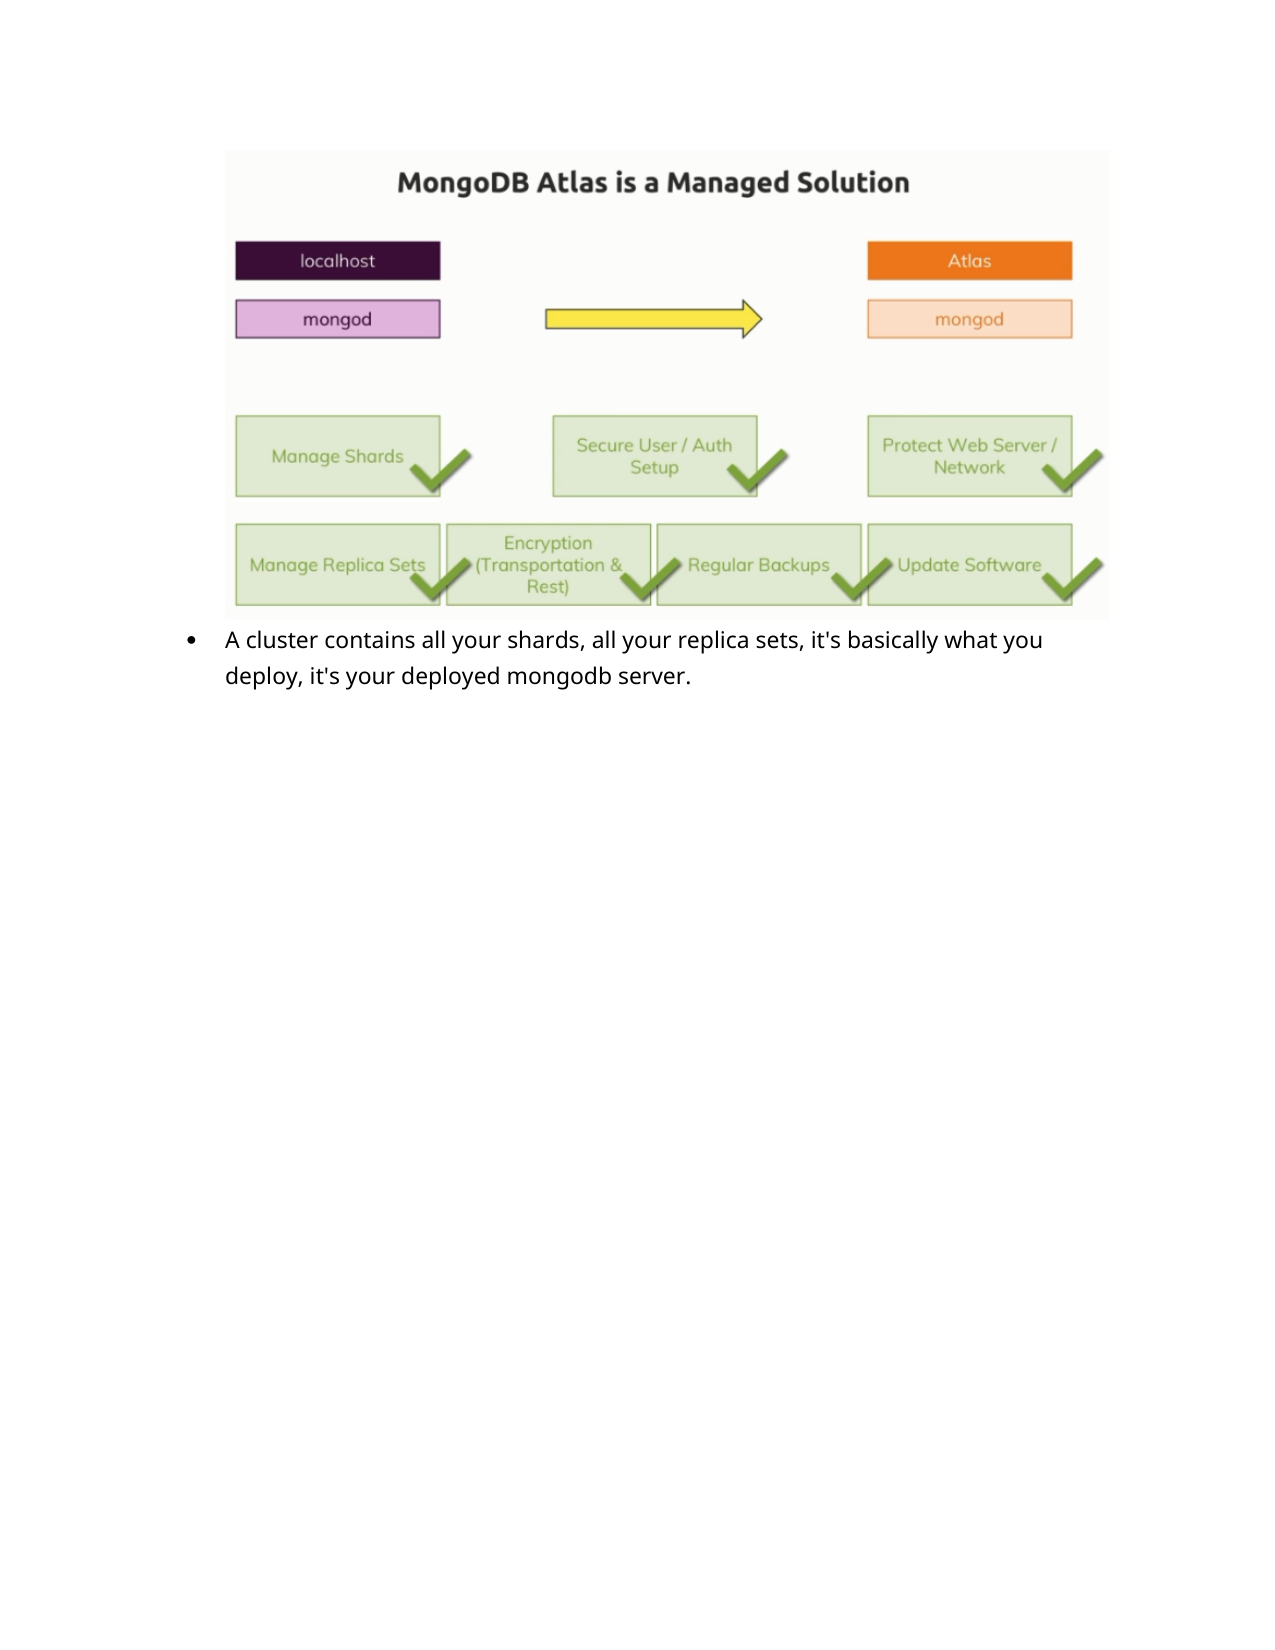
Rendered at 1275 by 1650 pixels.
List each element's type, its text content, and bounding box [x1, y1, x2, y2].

list A cluster contains all your shards, all your replica sets, it's basically what you deploy, it's your deployed mongodb server. [187, 624, 1125, 691]
picture [225, 150, 1110, 620]
